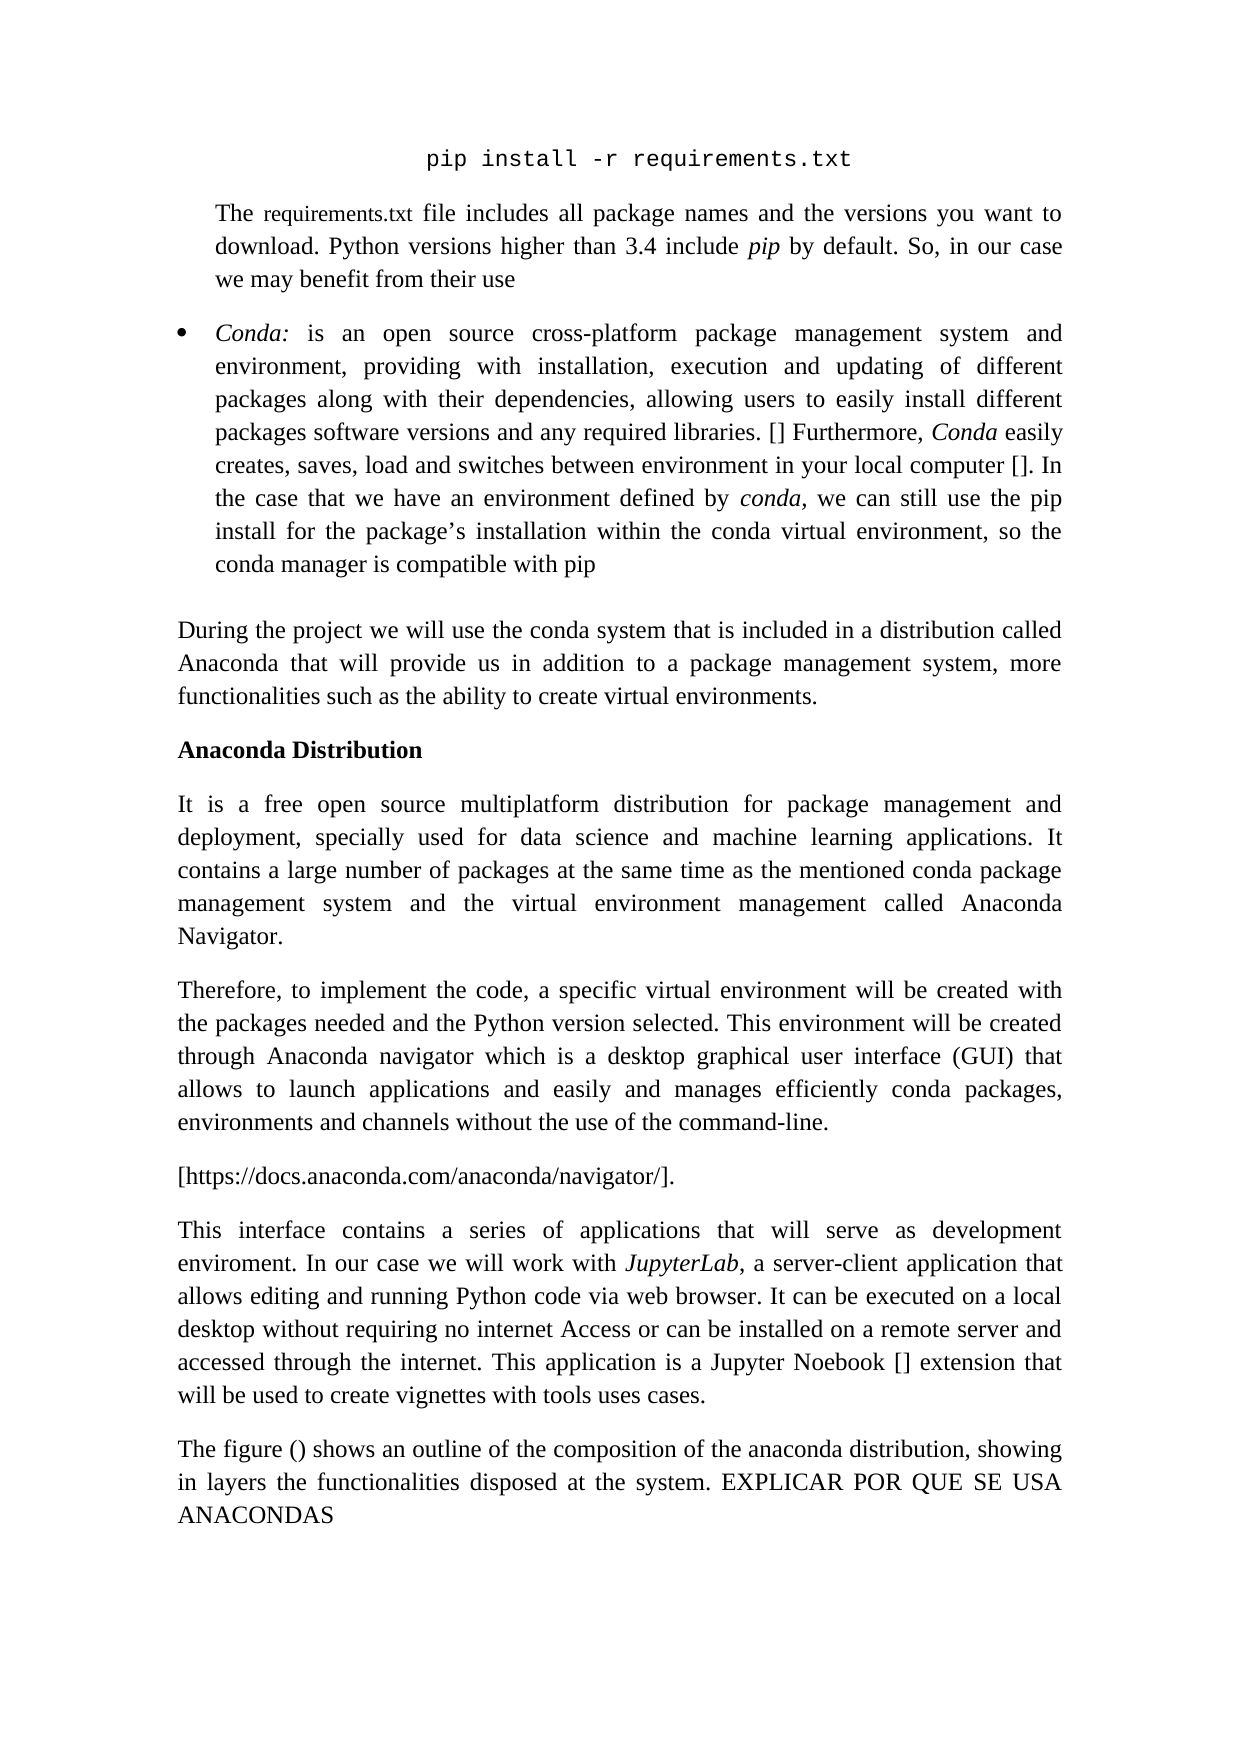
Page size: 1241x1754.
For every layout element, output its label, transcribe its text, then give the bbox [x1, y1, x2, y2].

list [https://docs.anaconda.com/anaconda/navigator/]. [177, 1161, 1063, 1190]
list During the project we will use the conda system that is included in a distribution called Anaconda that will provide us in addition to a package management system, more functionalities such as the ability to create virtual environments. [177, 615, 1063, 710]
list The figure () shows an outline of the composition of the anaconda distribution, showing in layers the functionalities disposed at the system. EXPLICAR POR QUE SE USA ANACONDAS [177, 1434, 1063, 1528]
list This interface contains a series of applications that will serve as development enviroment. In our case we will work with JupyterLab, a server-client application that allows editing and running Python code via web browser. It can be executed on a local desktop without requiring no internet Access or can be installed on a remote server and accessed through the internet. This application is a Jupyter Noebook [] extension that will be used to create vignettes with tools uses cases. [177, 1215, 1063, 1409]
list Conda: is an open source cross-platform package management system and environment, providing with installation, execution and updating of different packages along with their dependencies, allowing users to easily install different packages software versions and any required libraries. [] Furthermore, Conda easily creates, saves, load and switches between environment in your local computer []. In the case that we have an environment defined by conda, we can still use the pip install for the package’s installation within the conda virtual environment, so the conda manager is compatible with pip [177, 318, 1063, 578]
list It is a free open source multiplatform distribution for package management and deployment, specially used for data science and machine learning applications. It contains a large number of packages at the same time as the mentioned conda package management system and the virtual environment management called Anaconda Navigator. [177, 789, 1063, 950]
text Anaconda Distribution [177, 735, 1063, 764]
list Therefore, to implement the code, a specific virtual environment will be created with the packages needed and the Python version selected. This environment will be created through Anaconda navigator which is a desktop graphical user interface (GUI) that allows to launch applications and easily and manages efficiently conda packages, environments and channels without the use of the command-line. [177, 975, 1063, 1136]
list The requirements.txt file includes all package names and the versions you want to download. Python versions higher than 3.4 include pip by default. So, in our case we may benefit from their use [215, 198, 1063, 293]
list pip install -r requirements.txt [215, 148, 1063, 173]
